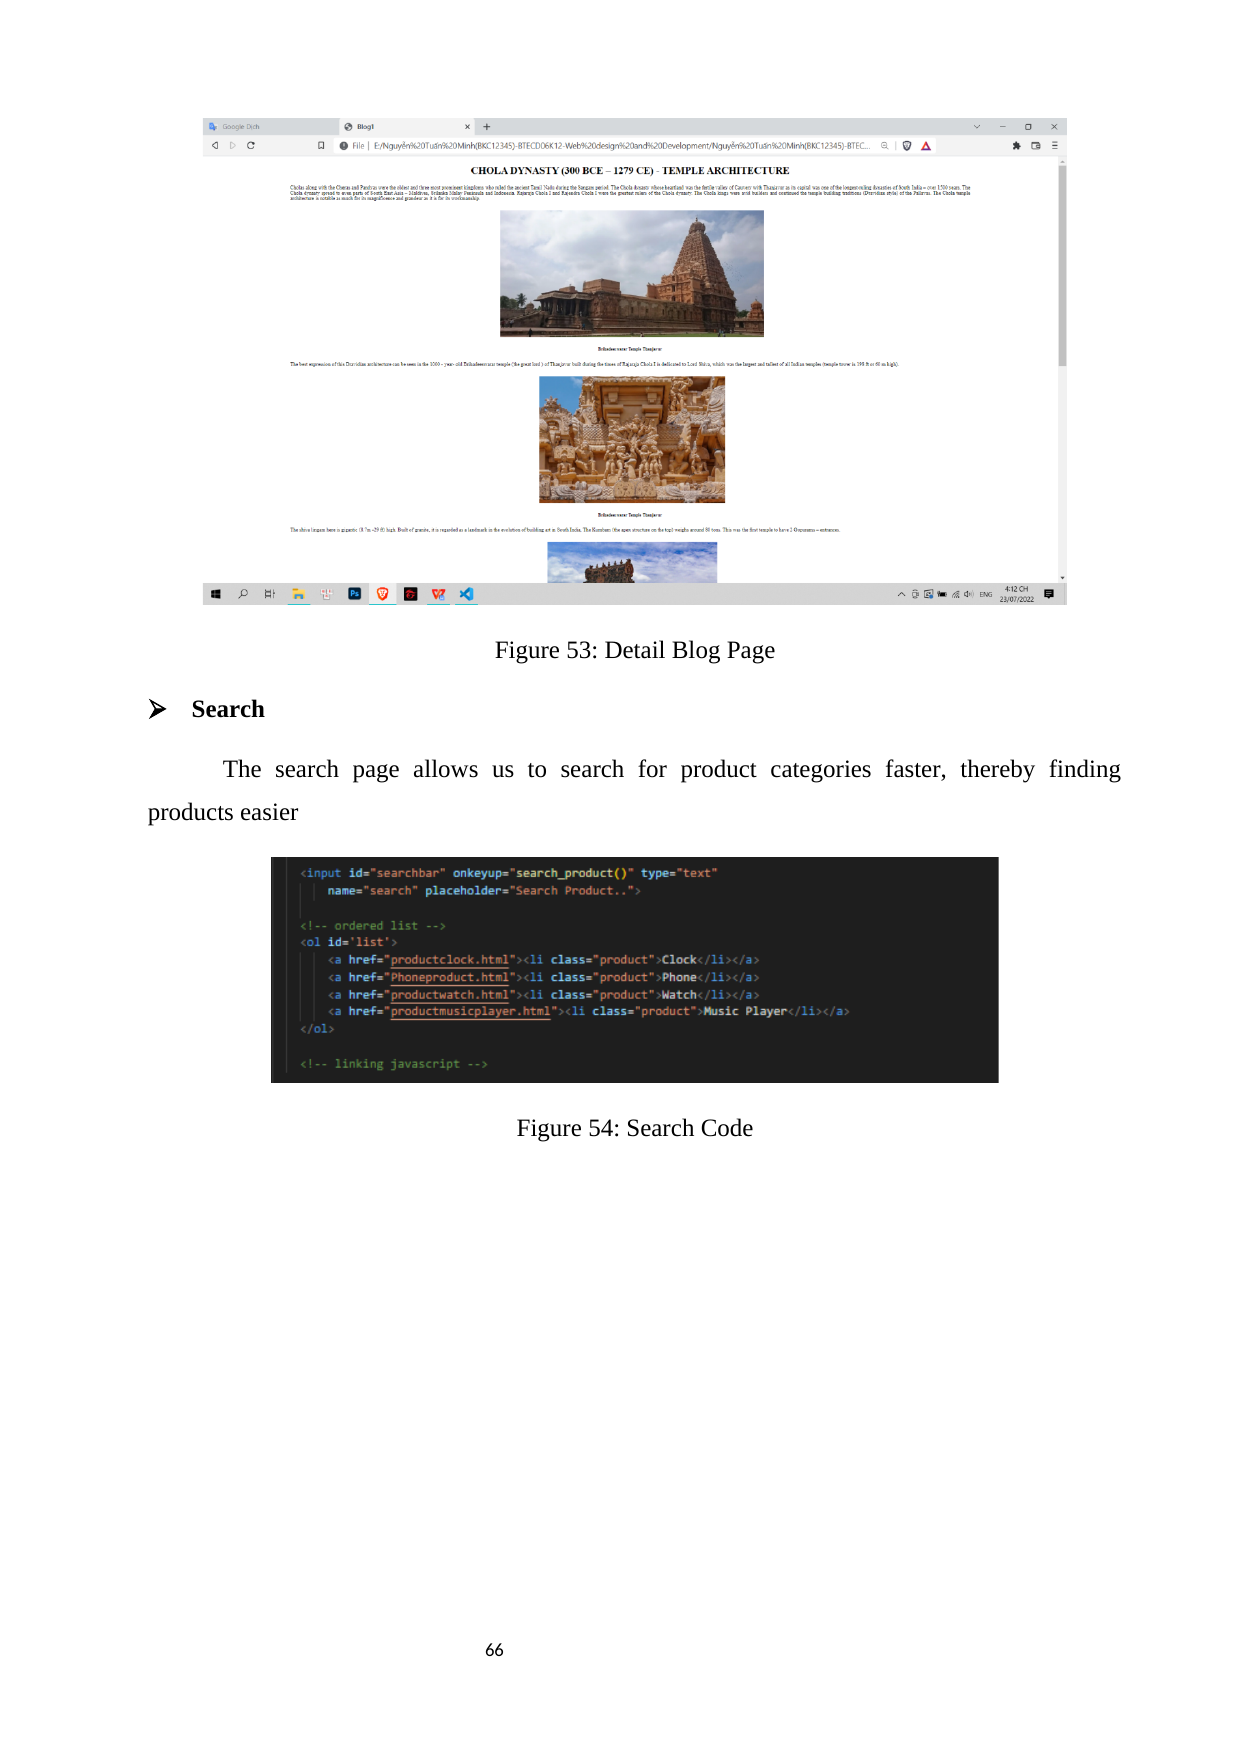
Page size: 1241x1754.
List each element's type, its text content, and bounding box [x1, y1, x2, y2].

list Search [148, 694, 1122, 723]
list The search page allows us to search for product categories faster, thereby finding products easier [148, 754, 1122, 826]
picture [271, 857, 999, 1083]
picture [202, 118, 1067, 605]
list Figure 53: Detail Blog Page [148, 635, 1122, 663]
list Figure 54: Search Code [148, 1113, 1122, 1142]
